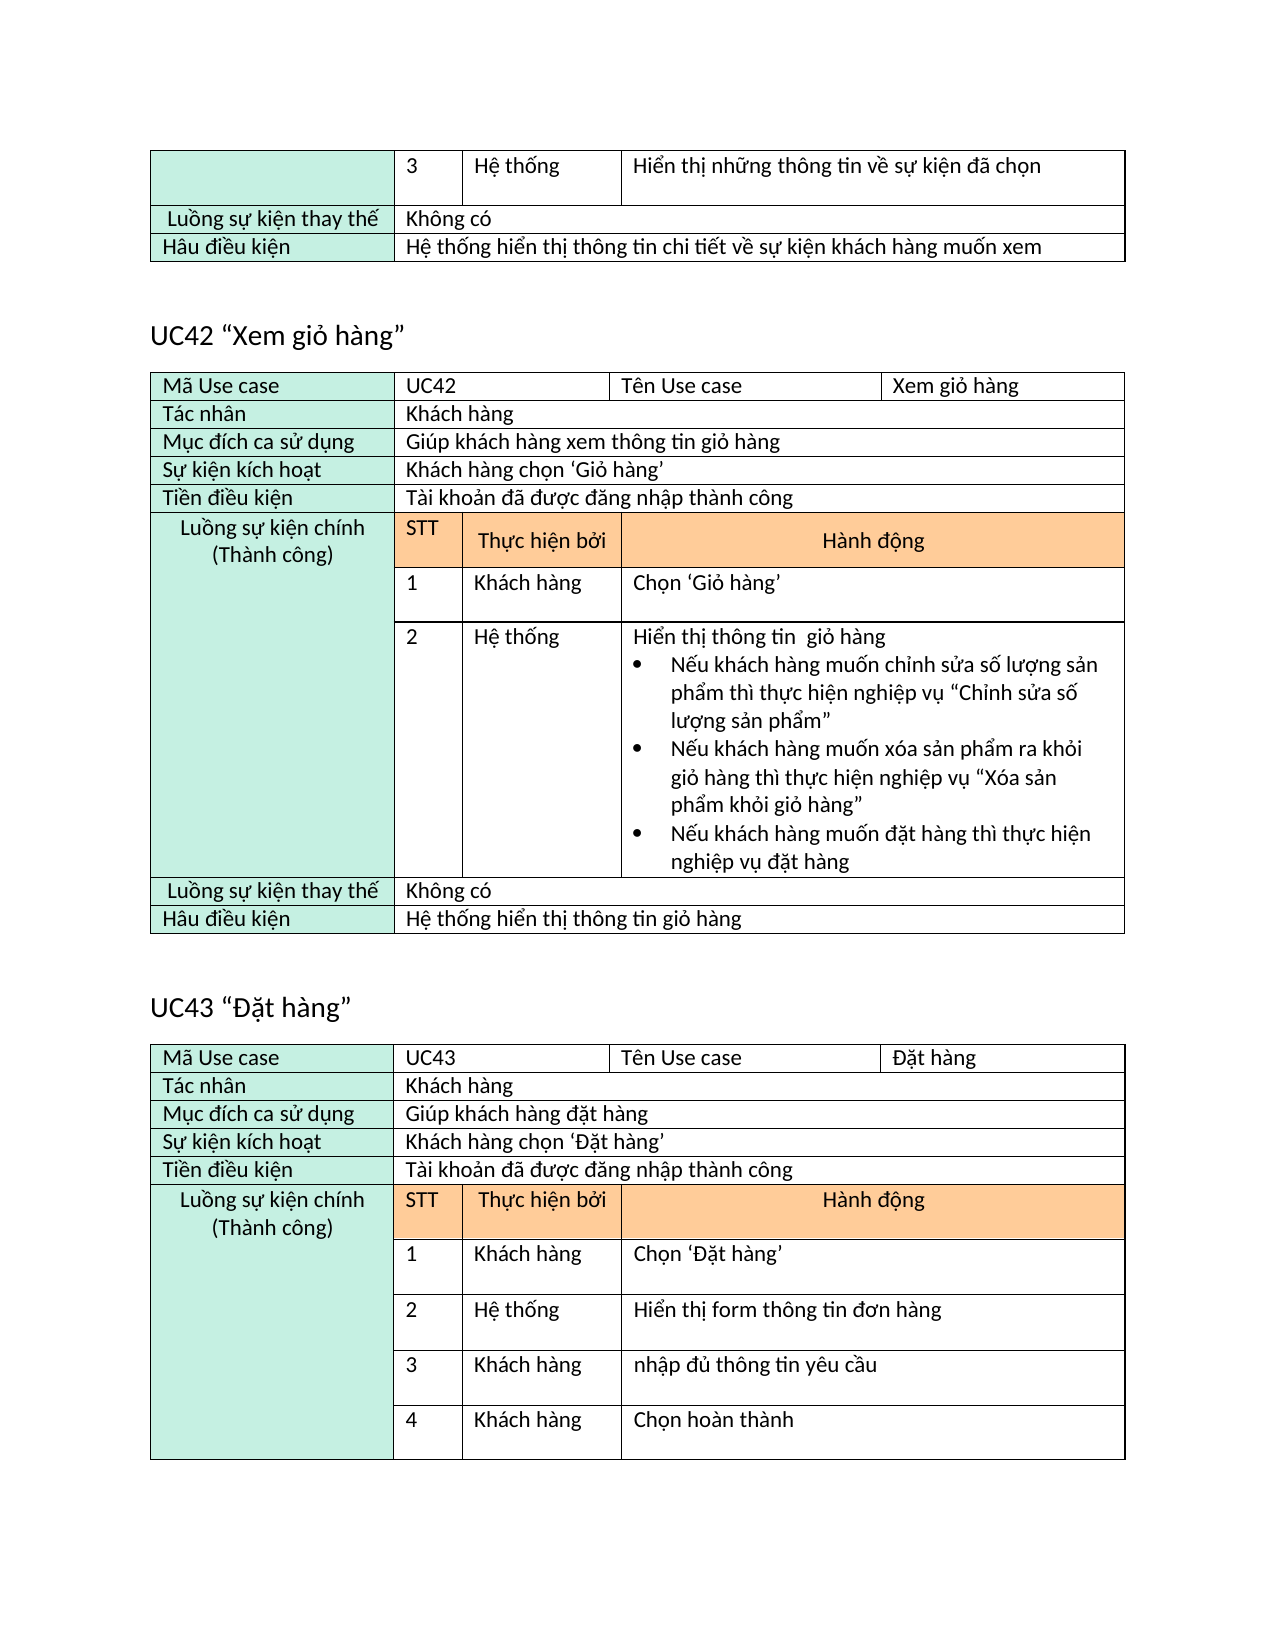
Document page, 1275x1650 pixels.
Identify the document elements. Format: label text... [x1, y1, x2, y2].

table_cell Hệ thống hiển thị thông tin giỏ hàng [395, 906, 1124, 933]
table_cell Luồng sự kiện thay thế [151, 206, 394, 233]
table_cell 2 [394, 1295, 462, 1349]
table_cell Luồng sự kiện chính (Thành công) [151, 1185, 393, 1459]
table_cell Mục đích ca sử dụng [151, 429, 394, 456]
table_cell Hiển thị thông tin giỏ hàng Nếu khách hàng muốn chỉnh sửa số lượng sản phẩm thì thực hiện nghiệp vụ “Chỉnh sửa số lượng sản phẩm” Nếu khách hàng muốn xóa sản phẩm ra khỏi giỏ hàng thì thực hiện nghiệp vụ “Xóa sản phẩm khỏi giỏ hàng” Nếu khách hàng muốn đặt hàng thì thực hiện nghiệp vụ đặt hàng [622, 623, 1124, 877]
table_header Đặt hàng [881, 1045, 1124, 1072]
table_cell Hành động [622, 513, 1124, 567]
table_cell STT [395, 513, 462, 567]
table_header Hiển thị những thông tin về sự kiện đã chọn [622, 151, 1124, 205]
table_header Mã Use case [151, 373, 394, 400]
table_cell 4 [394, 1406, 462, 1459]
table_cell Mục đích ca sử dụng [151, 1101, 393, 1128]
table_cell nhập đủ thông tin yêu cầu [622, 1351, 1124, 1404]
table_cell Khách hàng chọn ‘Giỏ hàng’ [395, 457, 1124, 484]
text UC42 “Xem giỏ hàng” [150, 317, 1231, 353]
table_cell Tác nhân [151, 1073, 393, 1100]
table_cell Hệ thống hiển thị thông tin chi tiết về sự kiện khách hàng muốn xem [395, 234, 1124, 261]
table_cell Tài khoản đã được đăng nhập thành công [395, 485, 1124, 512]
table_cell Thực hiện bởi [463, 513, 621, 567]
table_header Hệ thống [463, 151, 621, 205]
table_cell Hệ thống [463, 1295, 621, 1349]
table_cell 3 [394, 1351, 462, 1404]
table_cell Luồng sự kiện thay thế [151, 878, 394, 905]
table_cell Khách hàng chọn ‘Đặt hàng’ [394, 1129, 1124, 1156]
table_cell Khách hàng [463, 1406, 621, 1459]
table_cell Khách hàng [395, 401, 1124, 428]
text UC43 “Đặt hàng” [150, 989, 1231, 1024]
table_cell Giúp khách hàng xem thông tin giỏ hàng [395, 429, 1124, 456]
table_cell Sự kiện kích hoạt [151, 1129, 393, 1156]
table_cell Khách hàng [463, 1351, 621, 1404]
table_cell STT [394, 1185, 462, 1238]
table_header 3 [395, 151, 462, 205]
table_cell Tài khoản đã được đăng nhập thành công [394, 1157, 1124, 1184]
table_cell Hâu điều kiện [151, 906, 394, 933]
table_cell 1 [395, 568, 462, 621]
table_header Mã Use case [151, 1045, 393, 1072]
table_header Xem giỏ hàng [882, 373, 1124, 400]
table_header UC42 [395, 373, 609, 400]
table_cell Giúp khách hàng đặt hàng [394, 1101, 1124, 1128]
table_cell Luồng sự kiện chính (Thành công) [151, 513, 394, 877]
table_cell Tiền điều kiện [151, 485, 394, 512]
table_cell Hành động [622, 1185, 1124, 1238]
table_header UC43 [394, 1045, 609, 1072]
table_cell 2 [395, 623, 462, 877]
table_cell Chọn ‘Đặt hàng’ [622, 1240, 1124, 1294]
table_cell Tác nhân [151, 401, 394, 428]
table_cell Chọn hoàn thành [622, 1406, 1124, 1459]
table_cell Hiển thị form thông tin đơn hàng [622, 1295, 1124, 1349]
table_cell Hệ thống [463, 623, 621, 877]
table_header [151, 151, 394, 205]
table_cell Khách hàng [463, 1240, 621, 1294]
table_cell Khách hàng [463, 568, 621, 621]
table_cell Sự kiện kích hoạt [151, 457, 394, 484]
table_cell 1 [394, 1240, 462, 1294]
table_cell Tiền điều kiện [151, 1157, 393, 1184]
table_cell Không có [395, 206, 1124, 233]
table_cell Khách hàng [394, 1073, 1124, 1100]
table_cell Thực hiện bởi [463, 1185, 621, 1238]
table_cell Hâu điều kiện [151, 234, 394, 261]
table_header Tên Use case [610, 1045, 880, 1072]
table_cell Không có [395, 878, 1124, 905]
table_cell Chọn ‘Giỏ hàng’ [622, 568, 1124, 621]
table_header Tên Use case [610, 373, 881, 400]
